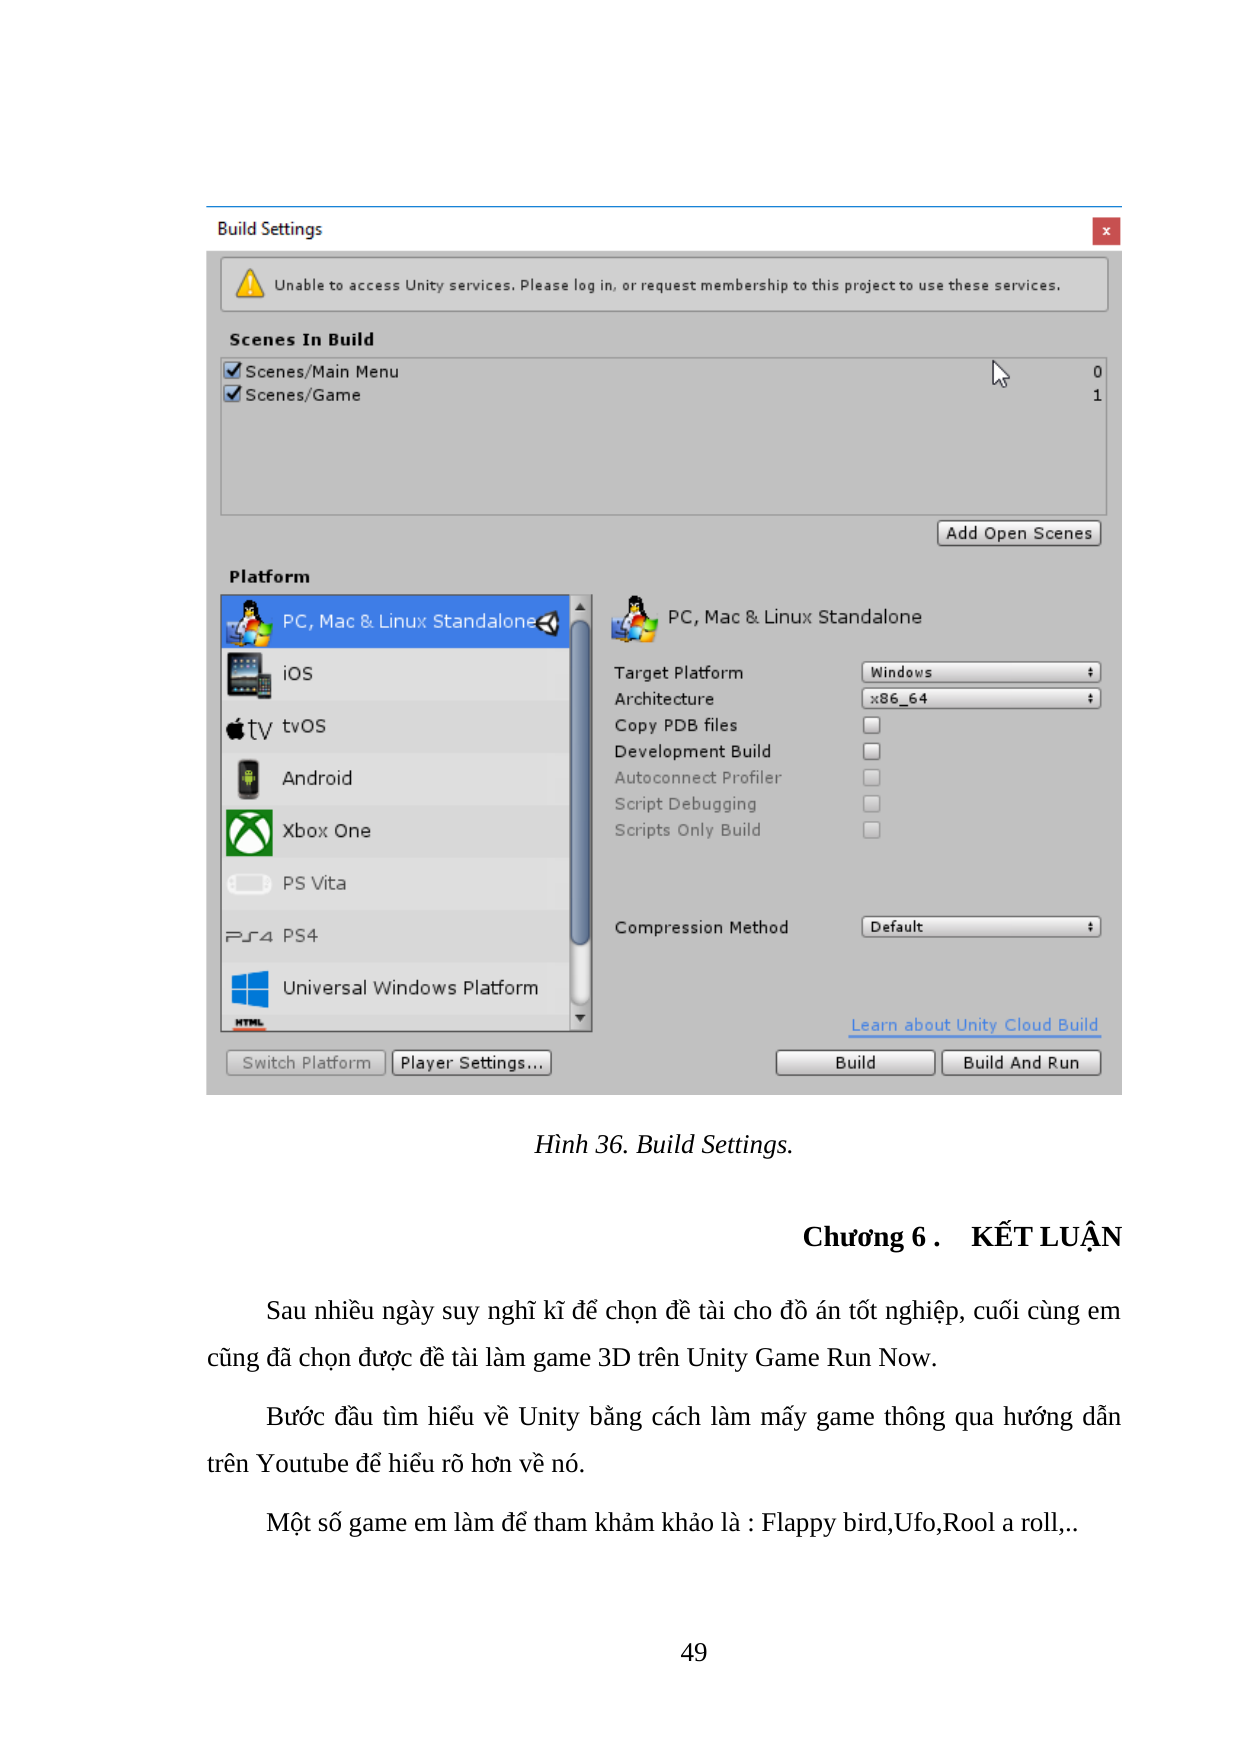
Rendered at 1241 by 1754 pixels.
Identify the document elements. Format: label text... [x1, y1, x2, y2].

text Một số game em làm để tham khảm khảo là : Flappy bird,Ufo,Rool a roll,.. [207, 1506, 1122, 1537]
picture [206, 206, 1122, 1095]
subtitle KẾT LUẬN [563, 1219, 1122, 1252]
text Bước đầu tìm hiểu về Unity bằng cách làm mấy game thông qua hướng dẫn trên Youtube để hiểu rõ hơn về nó. [207, 1400, 1122, 1478]
text Sau nhiều ngày suy nghĩ kĩ để chọn đề tài cho đồ án tốt nghiệp, cuối cùng em cũng đã chọn được đề tài làm game 3D trên Unity Game Run Now. [207, 1294, 1122, 1372]
